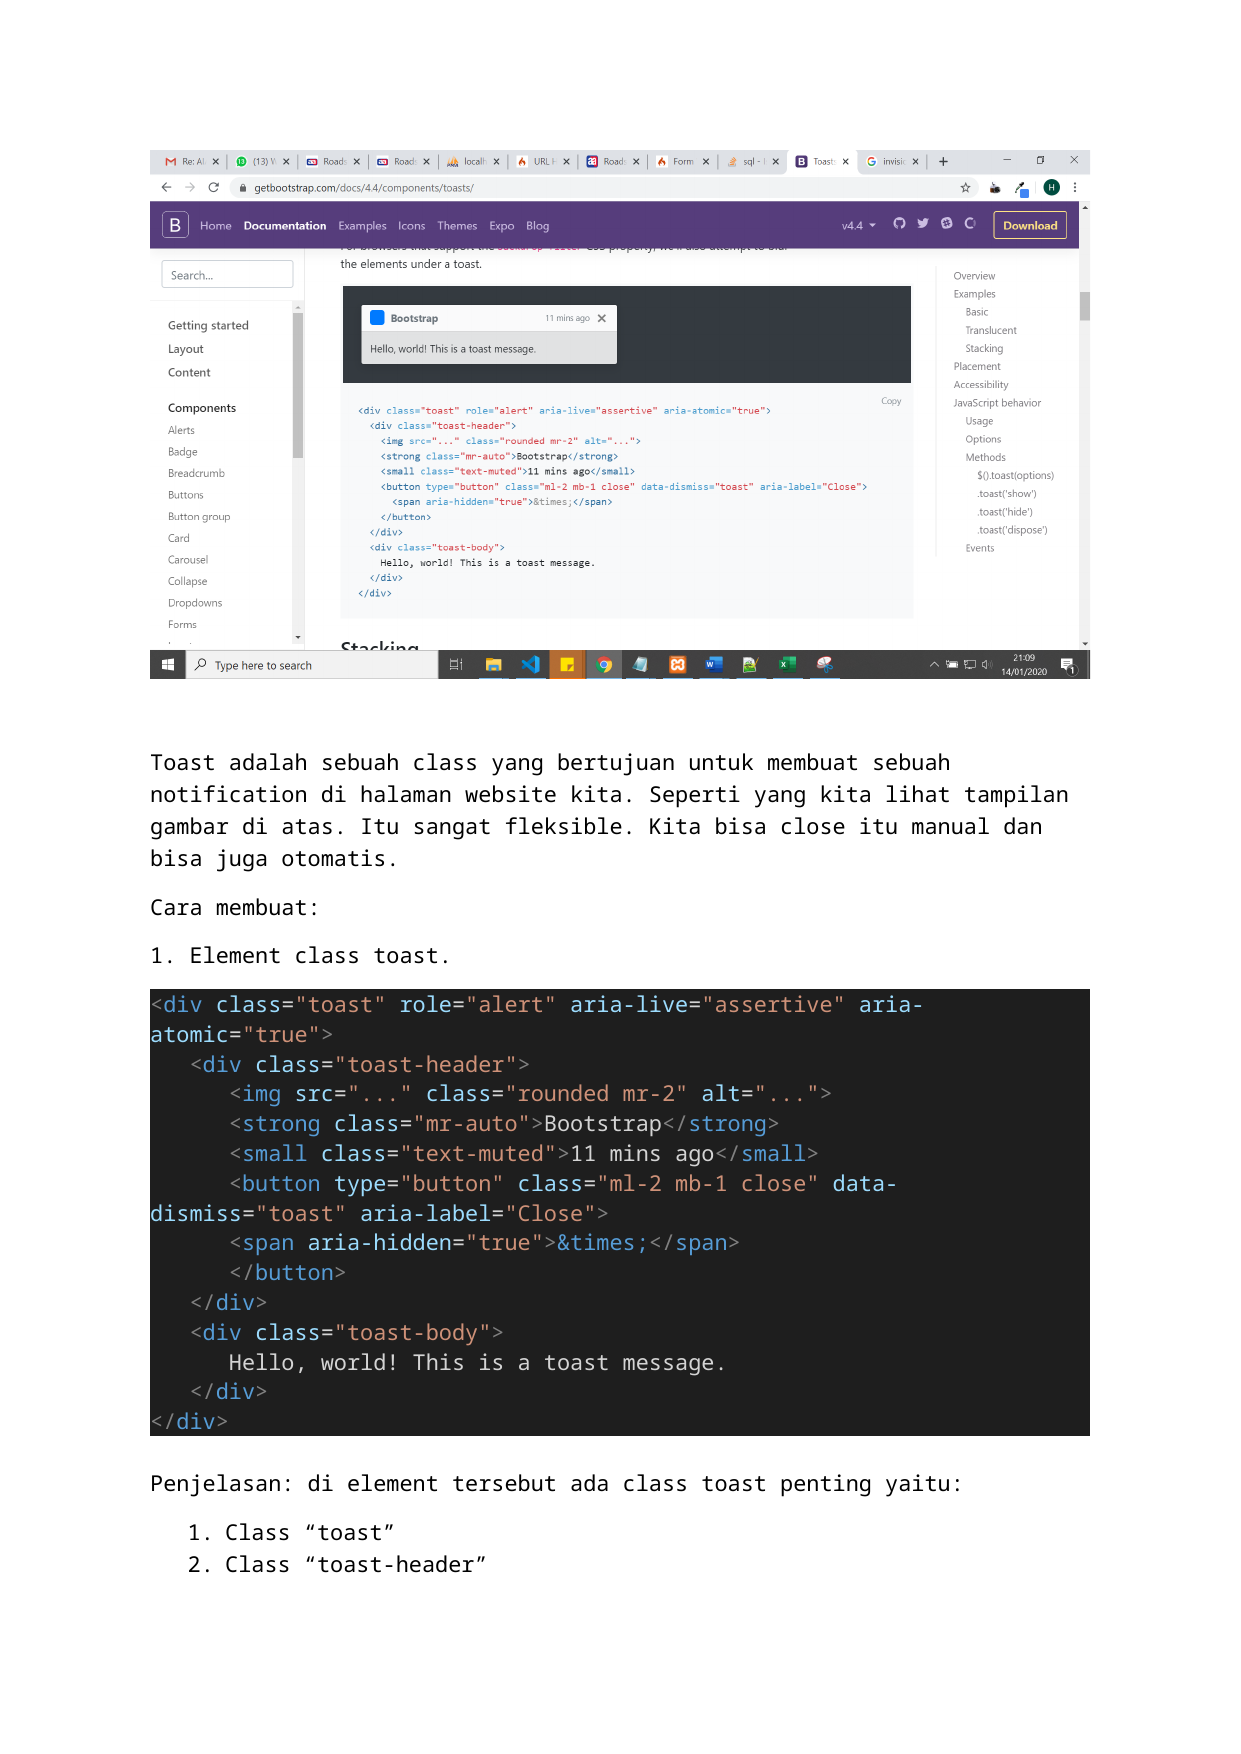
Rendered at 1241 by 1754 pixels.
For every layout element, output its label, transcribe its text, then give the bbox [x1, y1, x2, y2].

text <button type="button" class="ml-2 mb-1 close" data-dismiss="toast" aria-label="Close"> [150, 1168, 1090, 1227]
text Hello, world! This is a toast message. [150, 1346, 1090, 1376]
text <div class="toast-header"> [150, 1048, 1090, 1078]
text 1. Element class toast. [150, 940, 1090, 970]
text <div class="toast-body"> [150, 1317, 1090, 1346]
text </div> [150, 1376, 1090, 1406]
text </button> [150, 1257, 1090, 1287]
text Cara membuat: [150, 891, 1090, 921]
text </div> [150, 1287, 1090, 1317]
picture [150, 150, 1091, 679]
text </div> [150, 1406, 1090, 1436]
list Class “toast-header” [187, 1549, 1090, 1578]
text <span aria-hidden="true">&times;</span> [150, 1227, 1090, 1257]
text <small class="text-muted">11 mins ago</small> [150, 1138, 1090, 1168]
text Toast adalah sebuah class yang bertujuan untuk membuat sebuah notification di halaman website kita. Seperti yang kita lihat tampilan gambar di atas. Itu sangat fleksible. Kita bisa close itu manual dan bisa juga otomatis. [150, 746, 1090, 872]
text <div class="toast" role="alert" aria-live="assertive" aria-atomic="true"> [150, 989, 1090, 1048]
text <img src="..." class="rounded mr-2" alt="..."> [150, 1078, 1090, 1108]
list Class “toast” [187, 1517, 1090, 1546]
text <strong class="mr-auto">Bootstrap</strong> [150, 1108, 1090, 1138]
text Penjelasan: di element tersebut ada class toast penting yaitu: [150, 1436, 1090, 1498]
